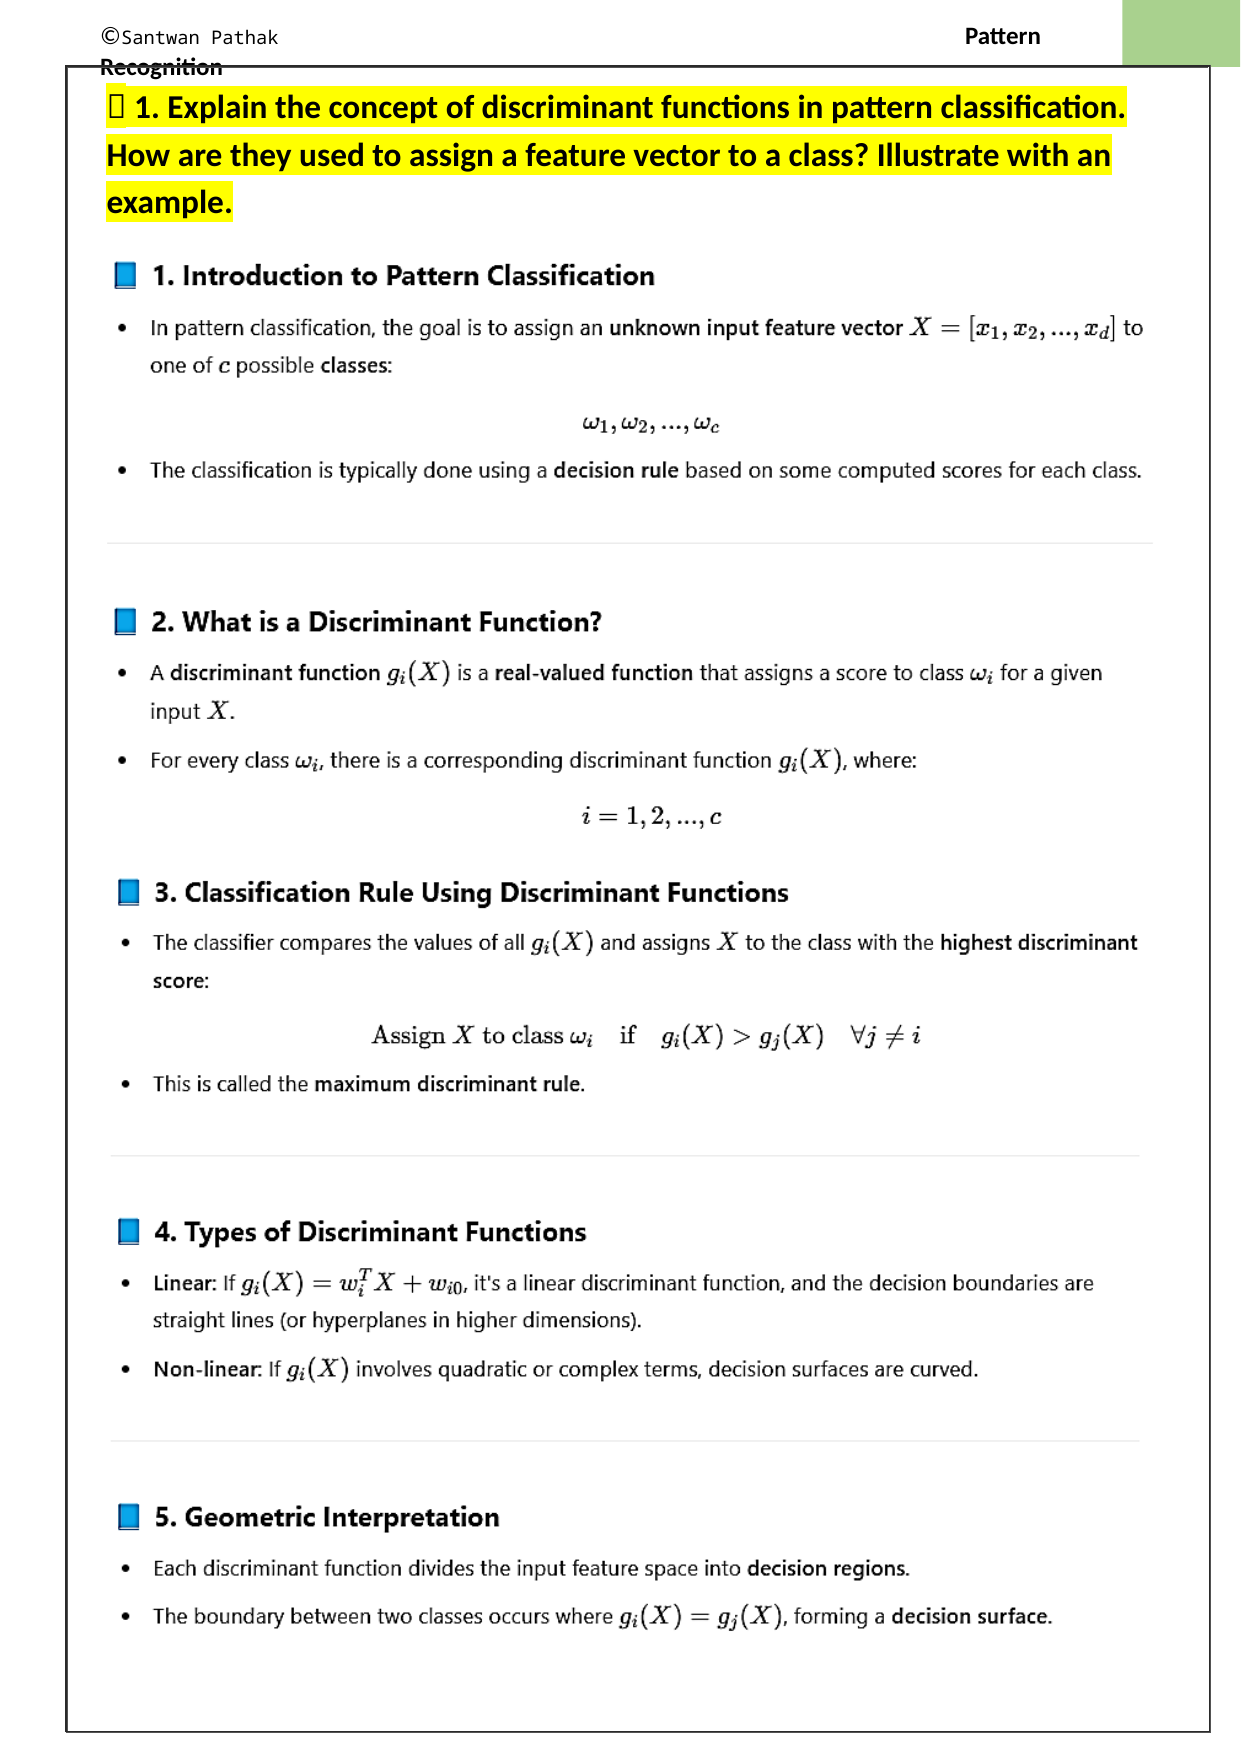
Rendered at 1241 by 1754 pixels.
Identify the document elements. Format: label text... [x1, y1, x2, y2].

picture [106, 859, 1158, 1647]
text 🔶 1. Explain the concept of discriminant functions in pattern classification. How are they used to assign a feature vector to a class? Illustrate with an example. [106, 83, 1157, 222]
picture [106, 244, 1158, 839]
